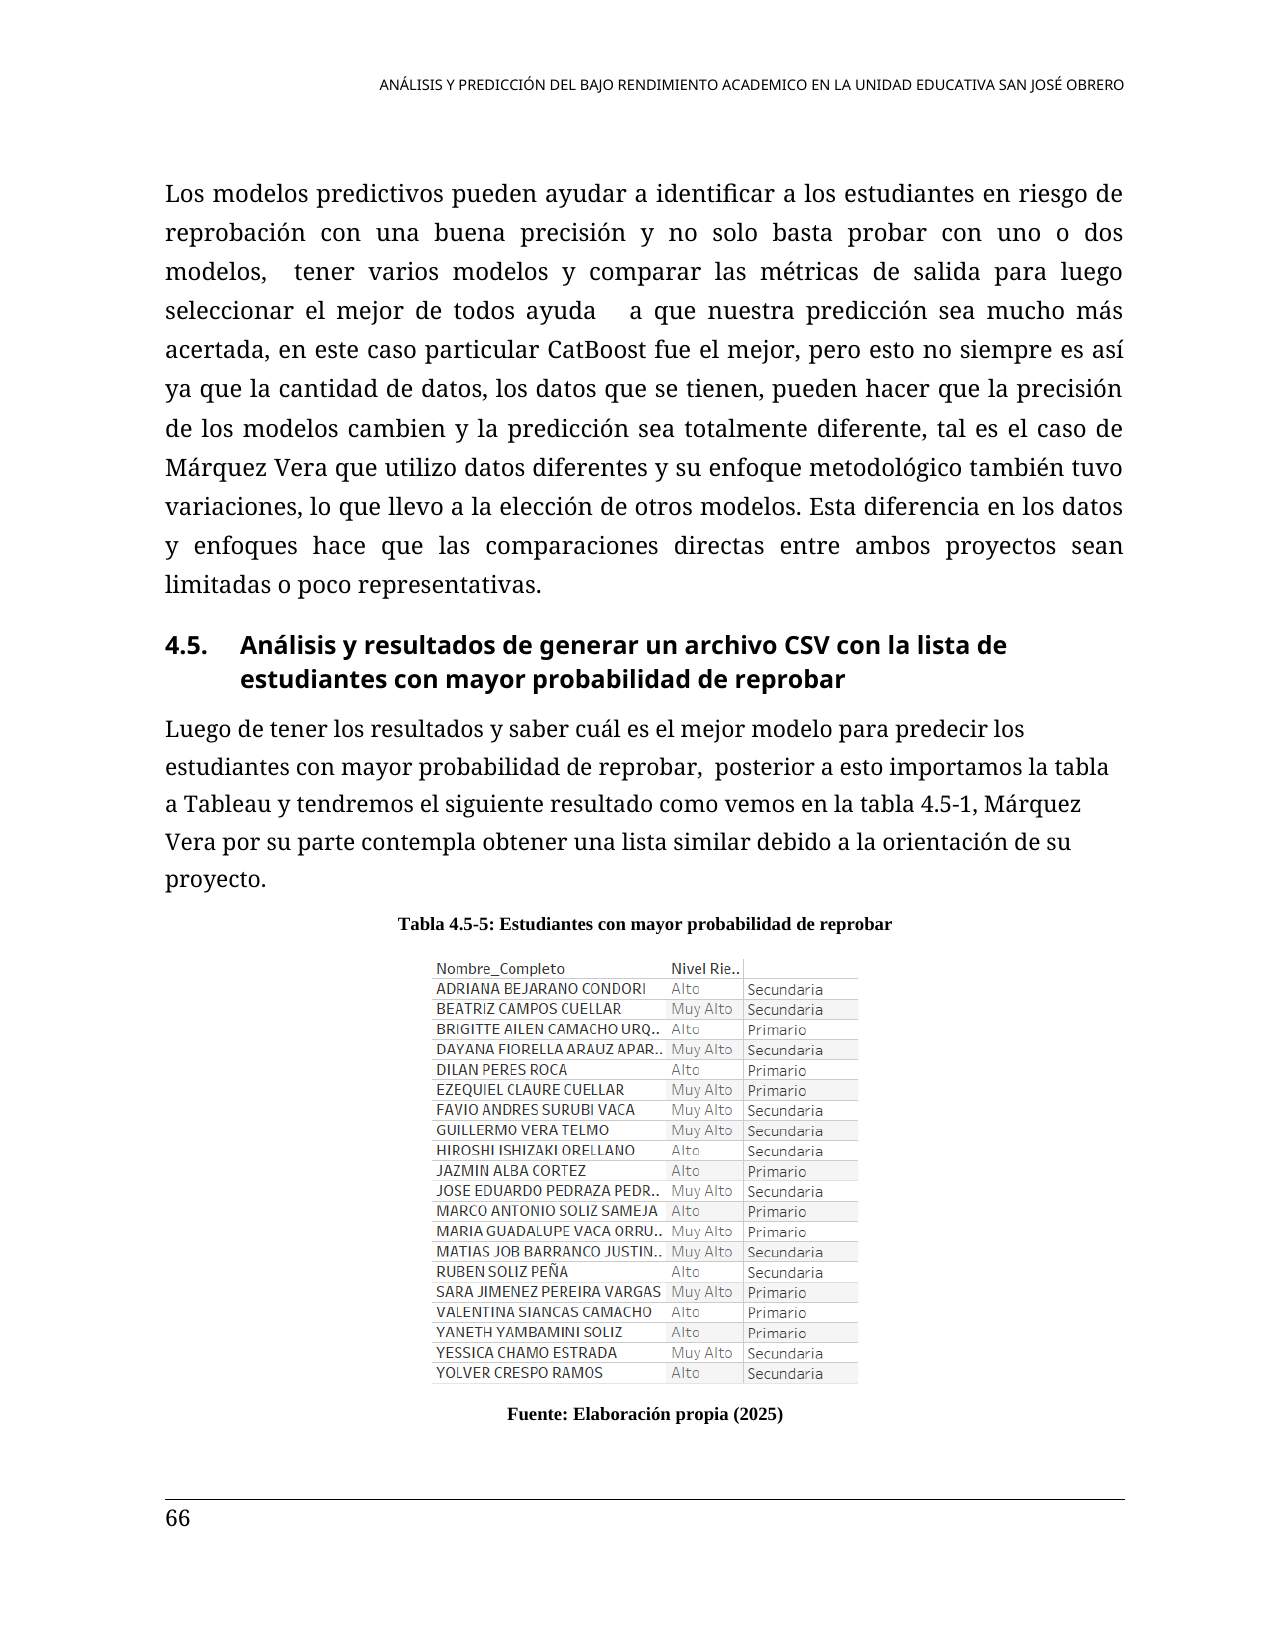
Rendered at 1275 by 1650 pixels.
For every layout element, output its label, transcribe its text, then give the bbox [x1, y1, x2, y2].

text Luego de tener los resultados y saber cuál es el mejor modelo para predecir los estudiantes con mayor probabilidad de reprobar, posterior a esto importamos la tabla a Tableau y tendremos el siguiente resultado como vemos en la tabla 4.5-1, Márquez Vera por su parte contempla obtener una lista similar debido a la orientación de su proyecto. [165, 713, 1125, 894]
text Los modelos predictivos pueden ayudar a identificar a los estudiantes en riesgo de reprobación con una buena precisión y no solo basta probar con uno o dos modelos, tener varios modelos y comparar las métricas de salida para luego seleccionar el mejor de todos ayuda a que nuestra predicción sea mucho más acertada, en este caso particular CatBoost fue el mejor, pero esto no siempre es así ya que la cantidad de datos, los datos que se tienen, pueden hacer que la precisión de los modelos cambien y la predicción sea totalmente diferente, tal es el caso de Márquez Vera que utilizo datos diferentes y su enfoque metodológico también tuvo variaciones, lo que llevo a la elección de otros modelos. Esta diferencia en los datos y enfoques hace que las comparaciones directas entre ambos proyectos sean limitadas o poco representativas. [165, 177, 1125, 600]
subtitle Análisis y resultados de generar un archivo CSV con la lista de estudiantes con mayor probabilidad de reprobar [165, 627, 1125, 696]
text Fuente: Elaboración propia (2025) [165, 1402, 1125, 1424]
picture [431, 951, 859, 1384]
